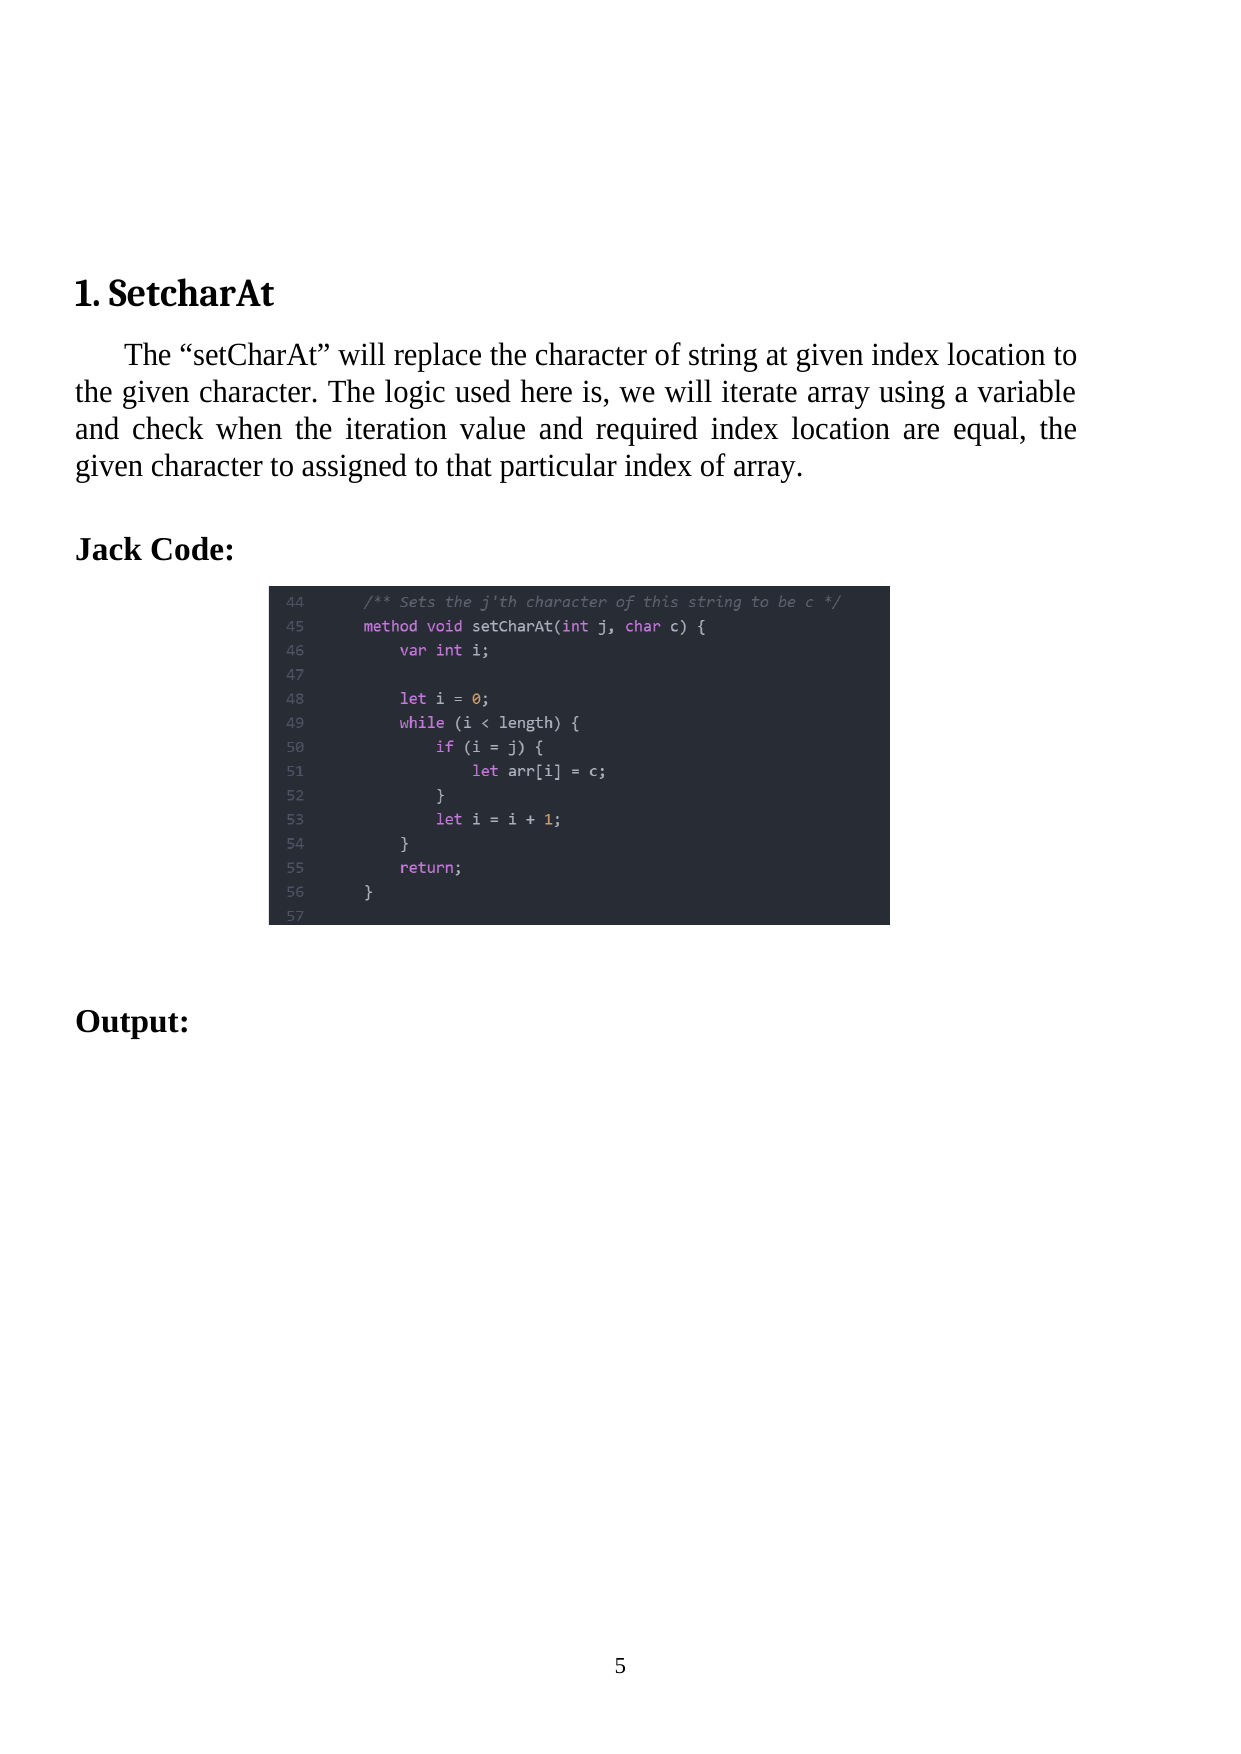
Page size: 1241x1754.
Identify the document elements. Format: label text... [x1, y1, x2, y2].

text Jack Code: [75, 529, 1079, 567]
picture [268, 586, 890, 925]
text The “setCharAt” will replace the character of string at given index location to the given character. The logic used here is, we will iterate array using a variable and check when the iteration value and required index location are equal, the given character to assigned to that particular index of array. [75, 335, 1079, 483]
text Output: [75, 1001, 1079, 1039]
text 1. SetcharAt [75, 270, 1079, 316]
